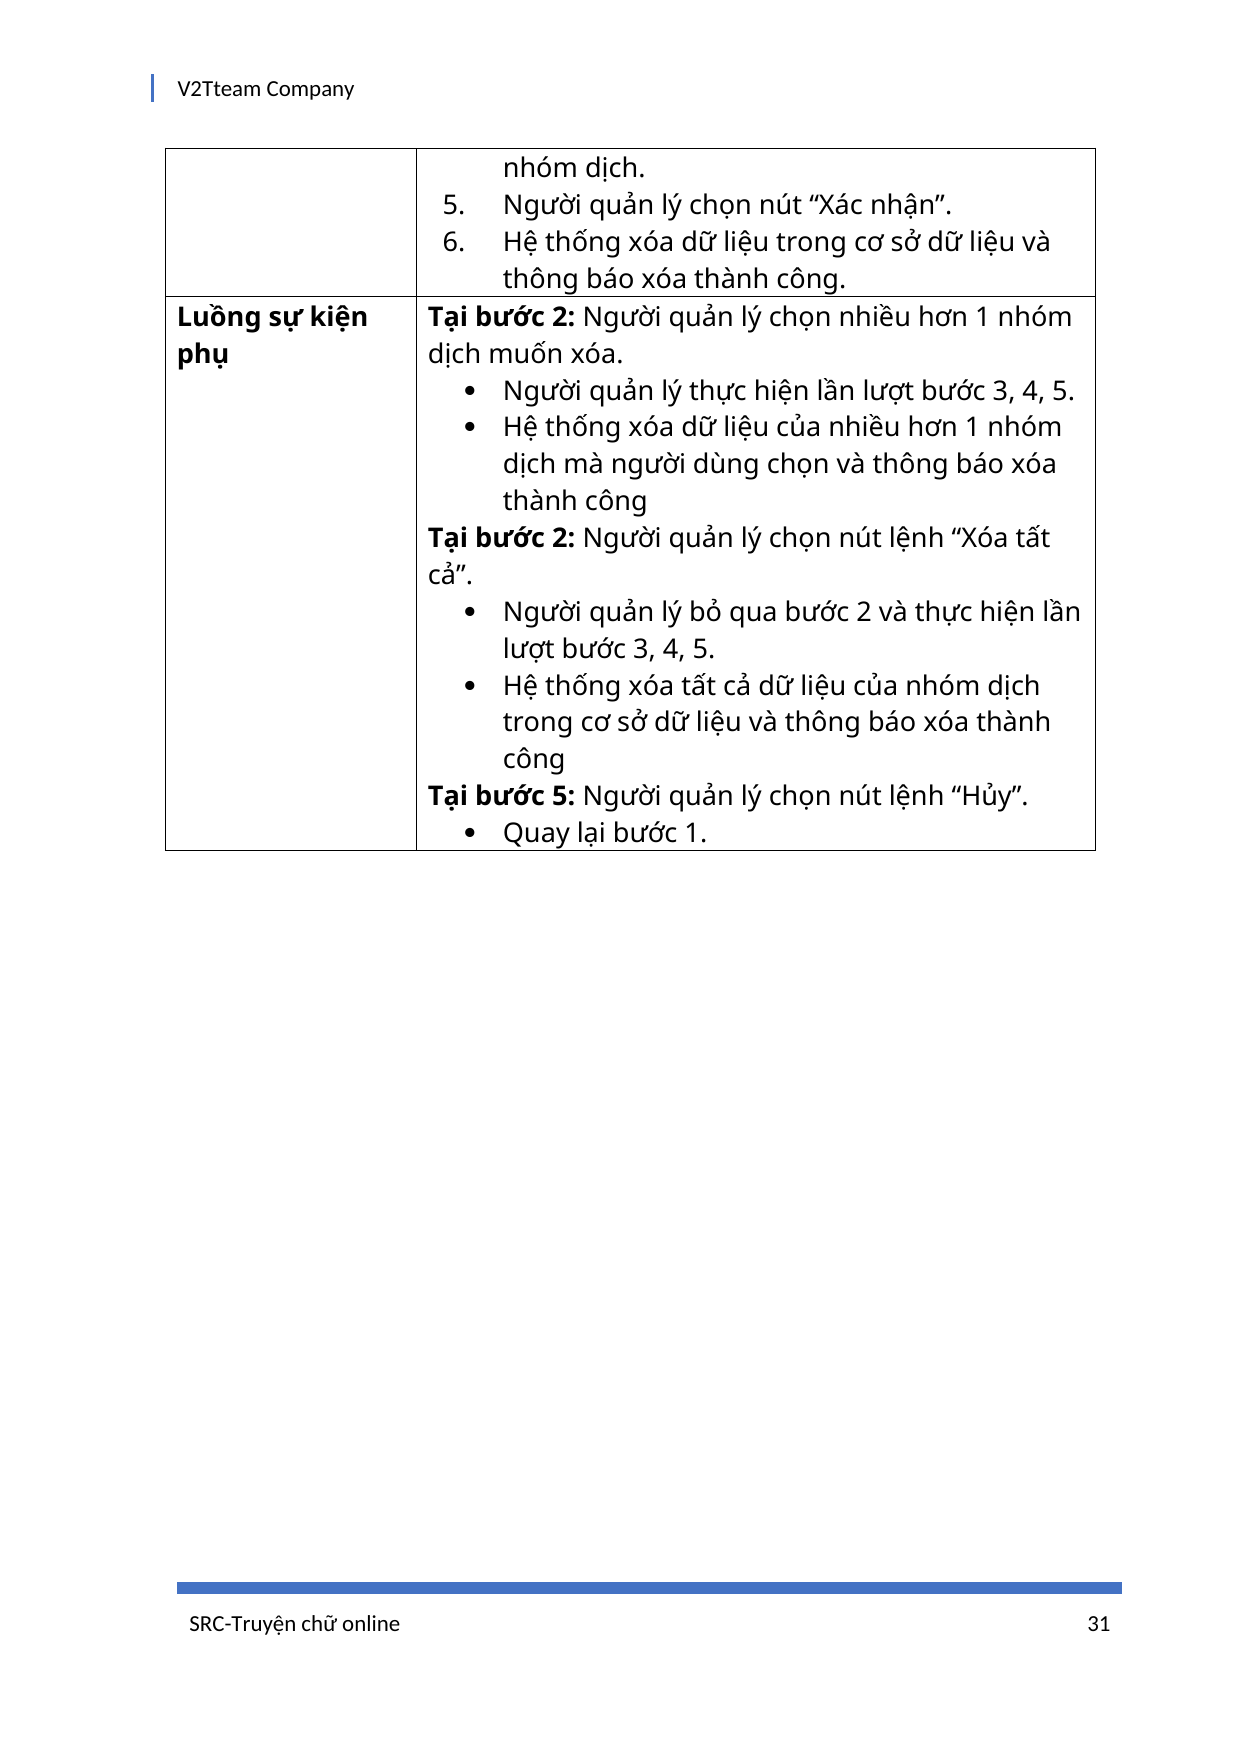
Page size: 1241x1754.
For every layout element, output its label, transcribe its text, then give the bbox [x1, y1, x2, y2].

table_cell Luồng sự kiện phụ [166, 297, 416, 850]
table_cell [417, 149, 1095, 296]
table_cell Tại bước 2: Người quản lý chọn nhiều hơn 1 nhóm dịch muốn xóa. Người quản lý thực hiện lần lượt bước 3, 4, 5. Hệ thống xóa dữ liệu của nhiều hơn 1 nhóm dịch mà người dùng chọn và thông báo xóa thành công Tại bước 2: Người quản lý chọn nút lệnh “Xóa tất cả”. Người quản lý bỏ qua bước 2 và thực hiện lần lượt bước 3, 4, 5. Hệ thống xóa tất cả dữ liệu của nhóm dịch trong cơ sở dữ liệu và thông báo xóa thành công Tại bước 5: Người quản lý chọn nút lệnh “Hủy”. Quay lại bước 1. [417, 297, 1095, 850]
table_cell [166, 149, 416, 296]
